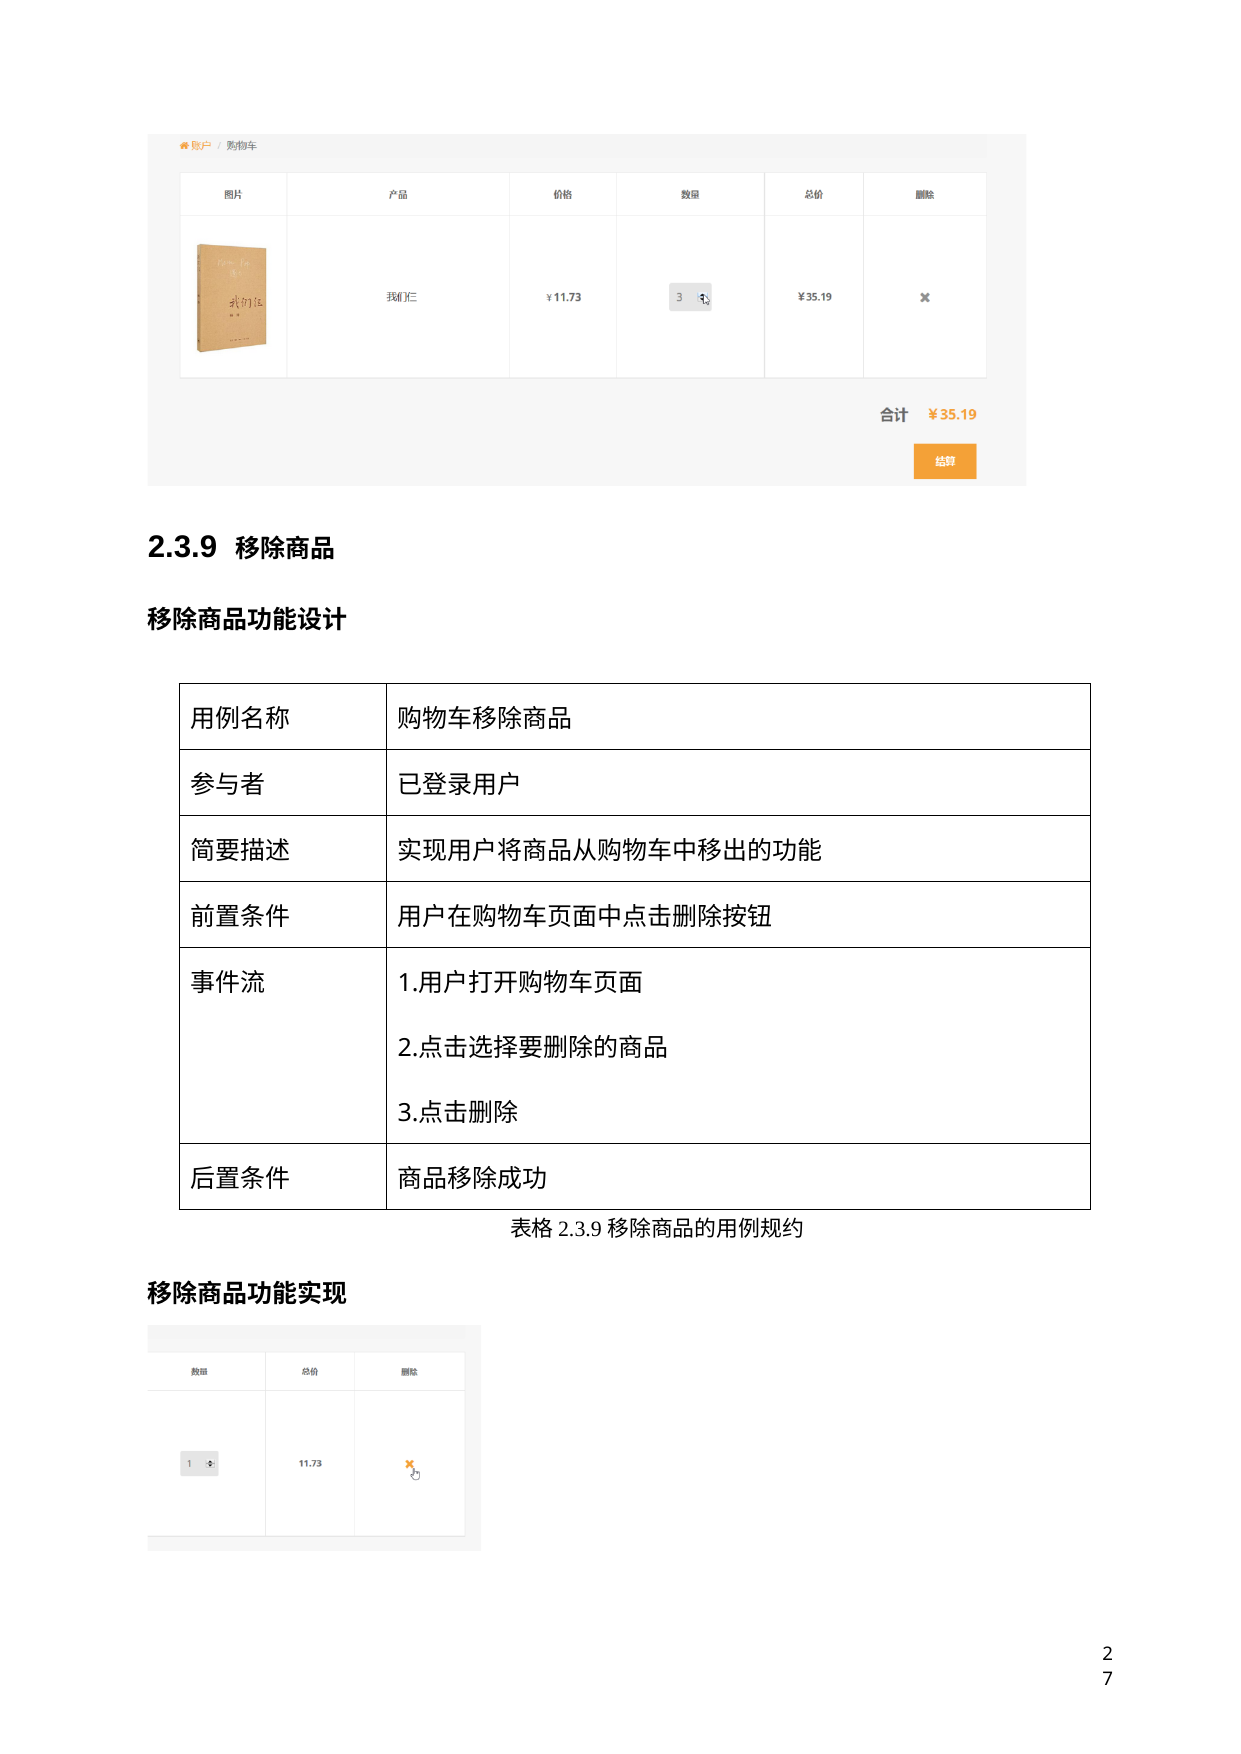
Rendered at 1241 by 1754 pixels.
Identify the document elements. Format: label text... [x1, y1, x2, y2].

table_cell 后置条件 [180, 1144, 386, 1209]
table_cell 前置条件 [180, 882, 386, 947]
table_cell 已登录用户 [387, 750, 1090, 815]
table_header 用例名称 [180, 684, 386, 749]
table_cell 用户在购物车页面中点击删除按钮 [387, 882, 1090, 947]
picture [147, 1325, 482, 1551]
table_cell 1.用户打开购物车页面 2.点击选择要删除的商品 3.点击删除 [387, 948, 1090, 1143]
subtitle 移除商品 [148, 514, 1122, 579]
picture [147, 134, 1027, 486]
table_cell 简要描述 [180, 816, 386, 881]
table_cell 实现用户将商品从购物车中移出的功能 [387, 816, 1090, 881]
table_header 购物车移除商品 [387, 684, 1090, 749]
table_cell 事件流 [180, 948, 386, 1143]
table_cell 商品移除成功 [387, 1144, 1090, 1209]
text 移除商品功能实现 [148, 1259, 1122, 1324]
text 表格2.3.9 移除商品的用例规约 [148, 1210, 1122, 1243]
table_cell 参与者 [180, 750, 386, 815]
text 移除商品功能设计 [148, 586, 1122, 651]
